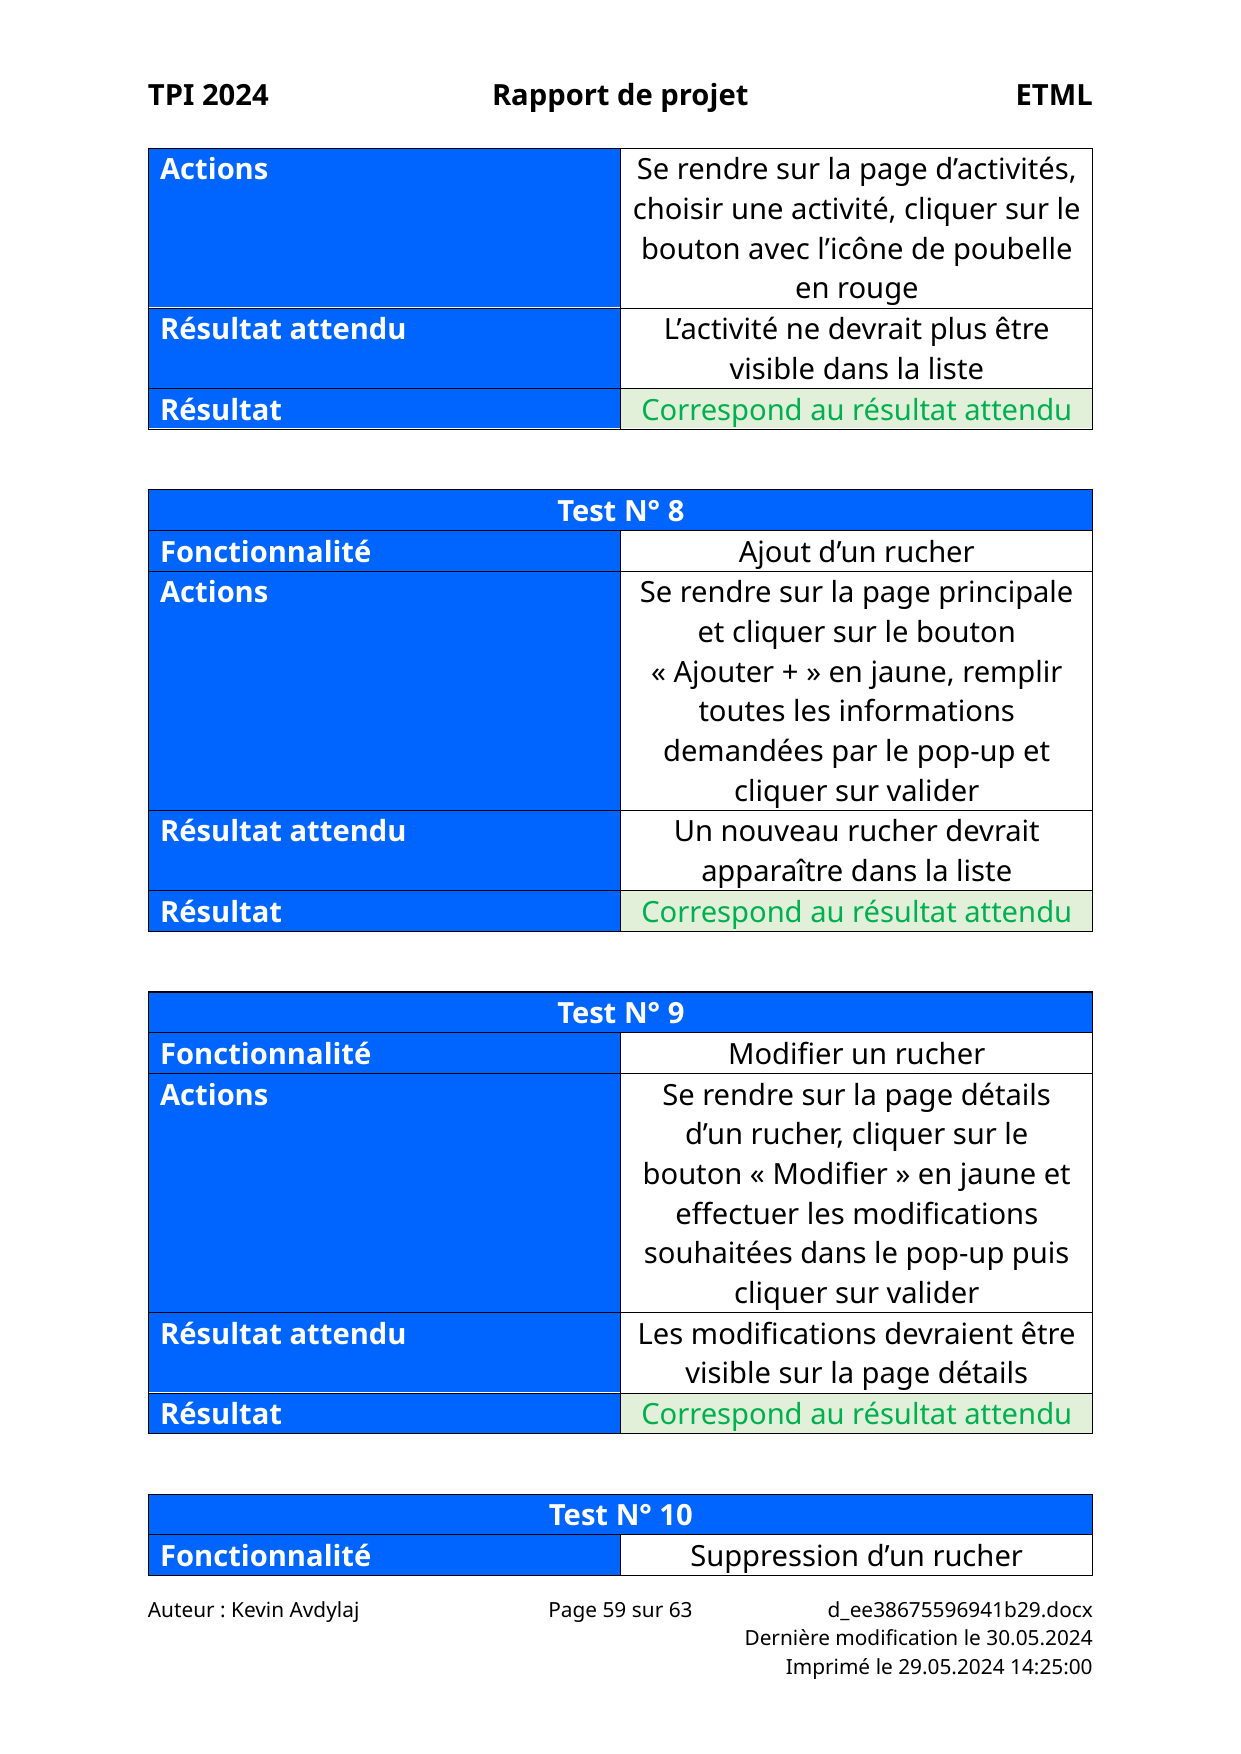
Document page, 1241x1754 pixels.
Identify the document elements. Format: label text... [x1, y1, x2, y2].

table_cell L’activité ne devrait plus être visible dans la liste [621, 309, 1092, 388]
table_cell Suppression d’un rucher [621, 1535, 1092, 1575]
table_cell Résultat attendu [149, 1313, 620, 1392]
table_cell Actions [149, 572, 620, 810]
table_cell Se rendre sur la page d’activités, choisir une activité, cliquer sur le bouton avec l’icône de poubelle en rouge [621, 149, 1092, 307]
table_cell Correspond au résultat attendu [621, 1394, 1092, 1433]
table_cell Actions [149, 1074, 620, 1312]
table_cell Actions [149, 149, 620, 307]
table_cell Fonctionnalité [149, 1535, 620, 1575]
table_cell Fonctionnalité [149, 531, 620, 571]
table_cell Se rendre sur la page détails d’un rucher, cliquer sur le bouton « Modifier » en jaune et effectuer les modifications souhaitées dans le pop-up puis cliquer sur valider [621, 1074, 1092, 1312]
table_cell Modifier un rucher [621, 1033, 1092, 1073]
table_cell Correspond au résultat attendu [621, 389, 1092, 428]
table_cell Un nouveau rucher devrait apparaître dans la liste [621, 811, 1092, 890]
table_cell Résultat attendu [149, 811, 620, 890]
table_cell Fonctionnalité [149, 1033, 620, 1073]
table_header Test N° 9 [149, 993, 1092, 1032]
table_cell Correspond au résultat attendu [621, 891, 1092, 931]
table_cell Résultat [149, 389, 620, 428]
table_cell Résultat [149, 1394, 620, 1433]
table_header Test N° 8 [149, 490, 1092, 530]
table_cell Résultat [149, 891, 620, 931]
table_cell Se rendre sur la page principale et cliquer sur le bouton « Ajouter + » en jaune, remplir toutes les informations demandées par le pop-up et cliquer sur valider [621, 572, 1092, 810]
table_cell Résultat attendu [149, 309, 620, 388]
table_cell Ajout d’un rucher [621, 531, 1092, 571]
table_cell Les modifications devraient être visible sur la page détails [621, 1313, 1092, 1392]
table_header Test N° 10 [149, 1495, 1092, 1534]
